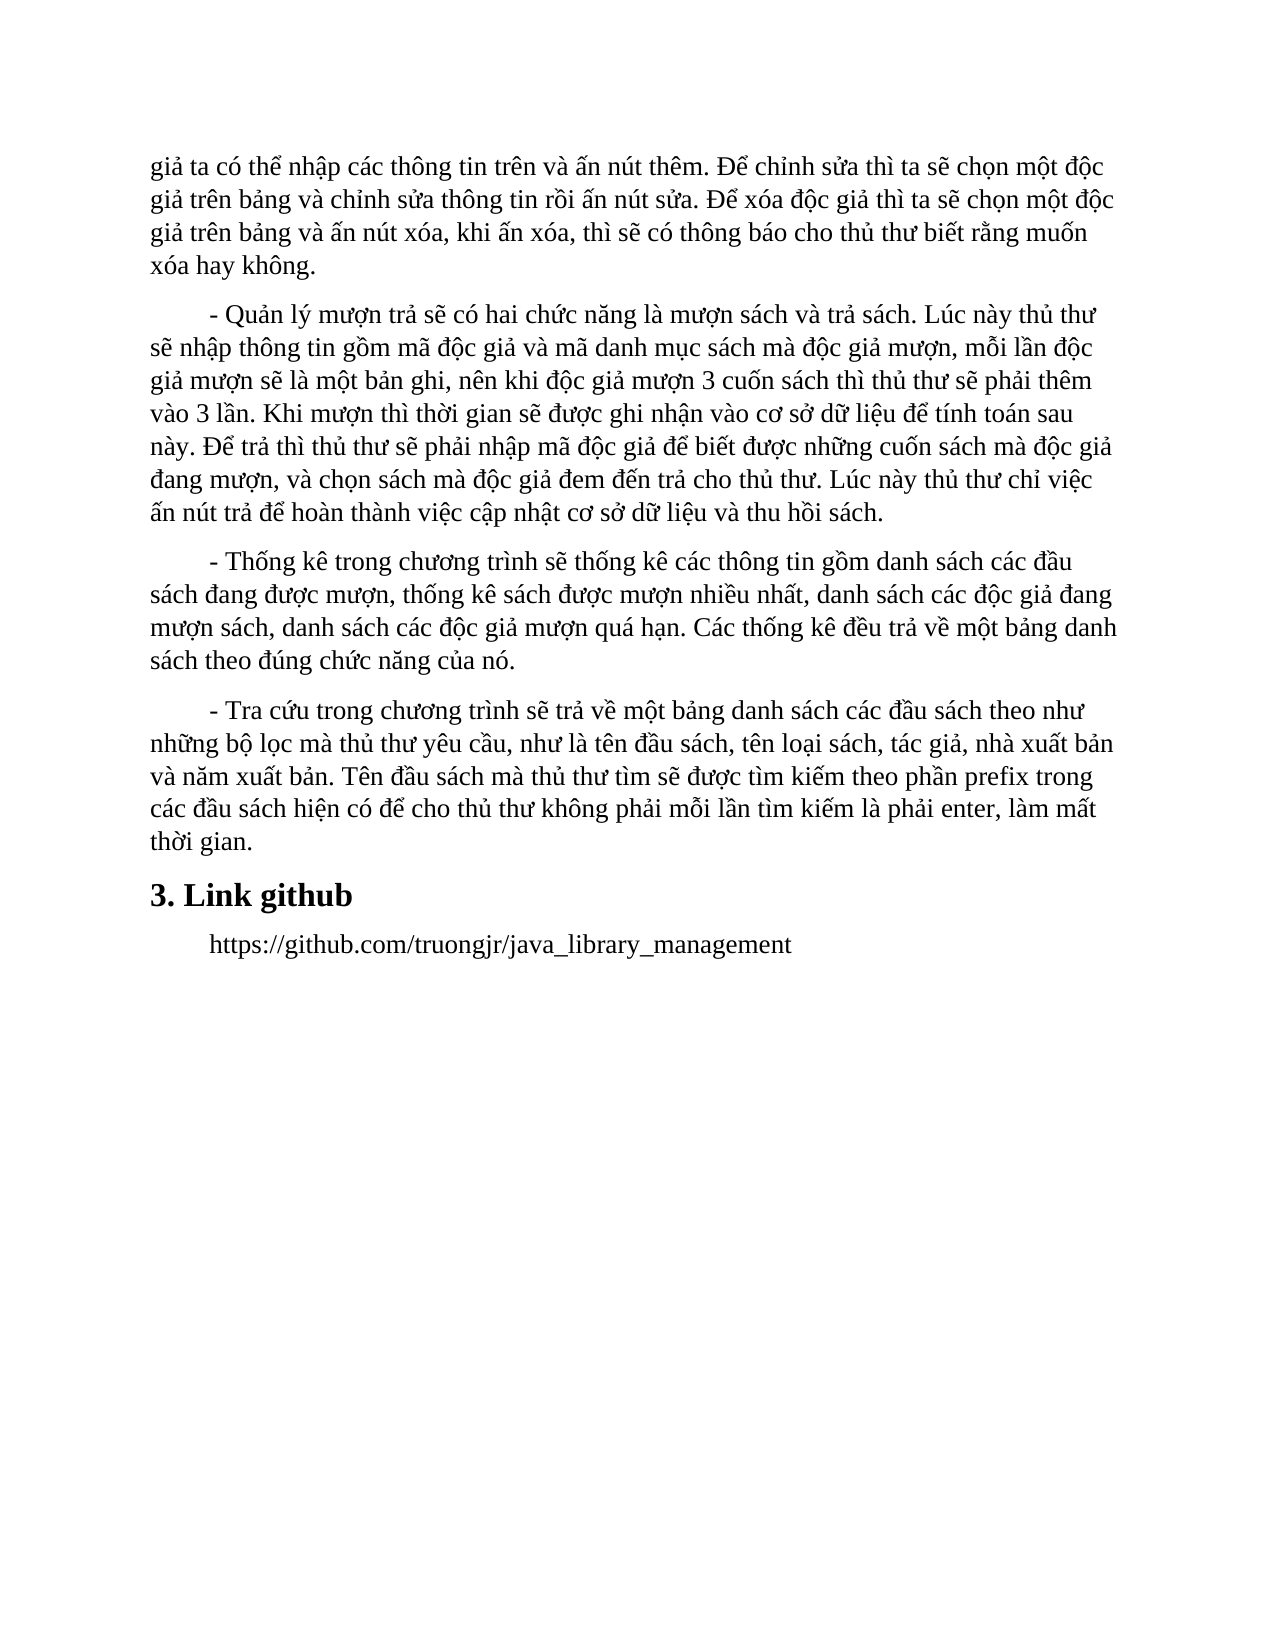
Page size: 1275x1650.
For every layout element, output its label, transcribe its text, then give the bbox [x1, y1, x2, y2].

subtitle 3. Link github [150, 875, 1125, 913]
text - Quản lý mượn trả sẽ có hai chức năng là mượn sách và trả sách. Lúc này thủ thư sẽ nhập thông tin gồm mã độc giả và mã danh mục sách mà độc giả mượn, mỗi lần độc giả mượn sẽ là một bản ghi, nên khi độc giả mượn 3 cuốn sách thì thủ thư sẽ phải thêm vào 3 lần. Khi mượn thì thời gian sẽ được ghi nhận vào cơ sở dữ liệu để tính toán sau này. Để trả thì thủ thư sẽ phải nhập mã độc giả để biết được những cuốn sách mà độc giả đang mượn, và chọn sách mà độc giả đem đến trả cho thủ thư. Lúc này thủ thư chỉ việc ấn nút trả để hoàn thành việc cập nhật cơ sở dữ liệu và thu hồi sách. [150, 298, 1125, 527]
text https://github.com/truongjr/java_library_management [150, 928, 1125, 959]
text - Thống kê trong chương trình sẽ thống kê các thông tin gồm danh sách các đầu sách đang được mượn, thống kê sách được mượn nhiều nhất, danh sách các độc giả đang mượn sách, danh sách các độc giả mượn quá hạn. Các thống kê đều trả về một bảng danh sách theo đúng chức năng của nó. [150, 545, 1125, 675]
text - Tra cứu trong chương trình sẽ trả về một bảng danh sách các đầu sách theo như những bộ lọc mà thủ thư yêu cầu, như là tên đầu sách, tên loại sách, tác giả, nhà xuất bản và năm xuất bản. Tên đầu sách mà thủ thư tìm sẽ được tìm kiếm theo phần prefix trong các đầu sách hiện có để cho thủ thư không phải mỗi lần tìm kiếm là phải enter, làm mất thời gian. [150, 694, 1125, 857]
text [150, 150, 1125, 280]
